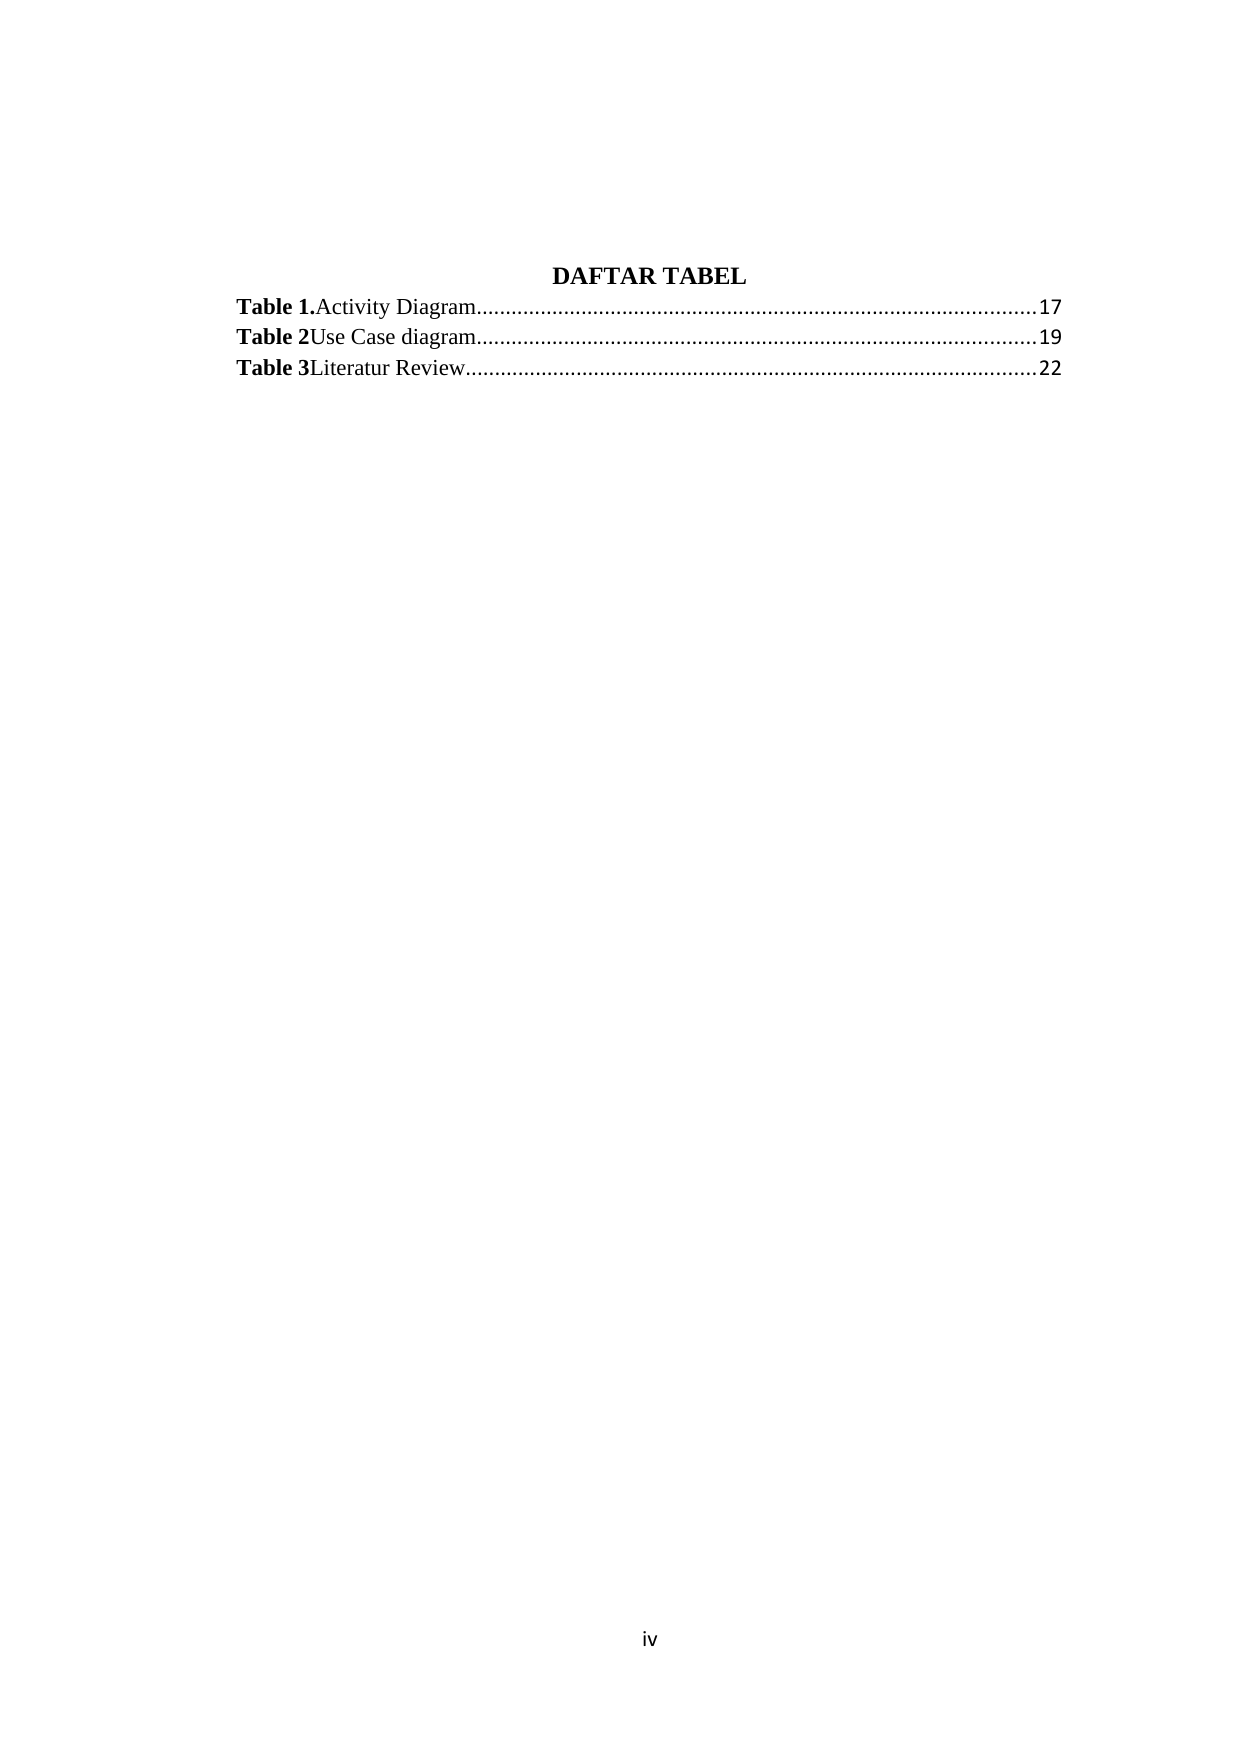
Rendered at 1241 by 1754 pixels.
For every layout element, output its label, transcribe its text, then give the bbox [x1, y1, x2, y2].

text Table 3Literatur Review 22 [236, 353, 1063, 381]
text Table 1.Activity Diagram 17 [236, 292, 1063, 320]
subtitle DAFTAR TABEL [236, 261, 1063, 290]
text Table 2Use Case diagram 19 [236, 322, 1063, 351]
